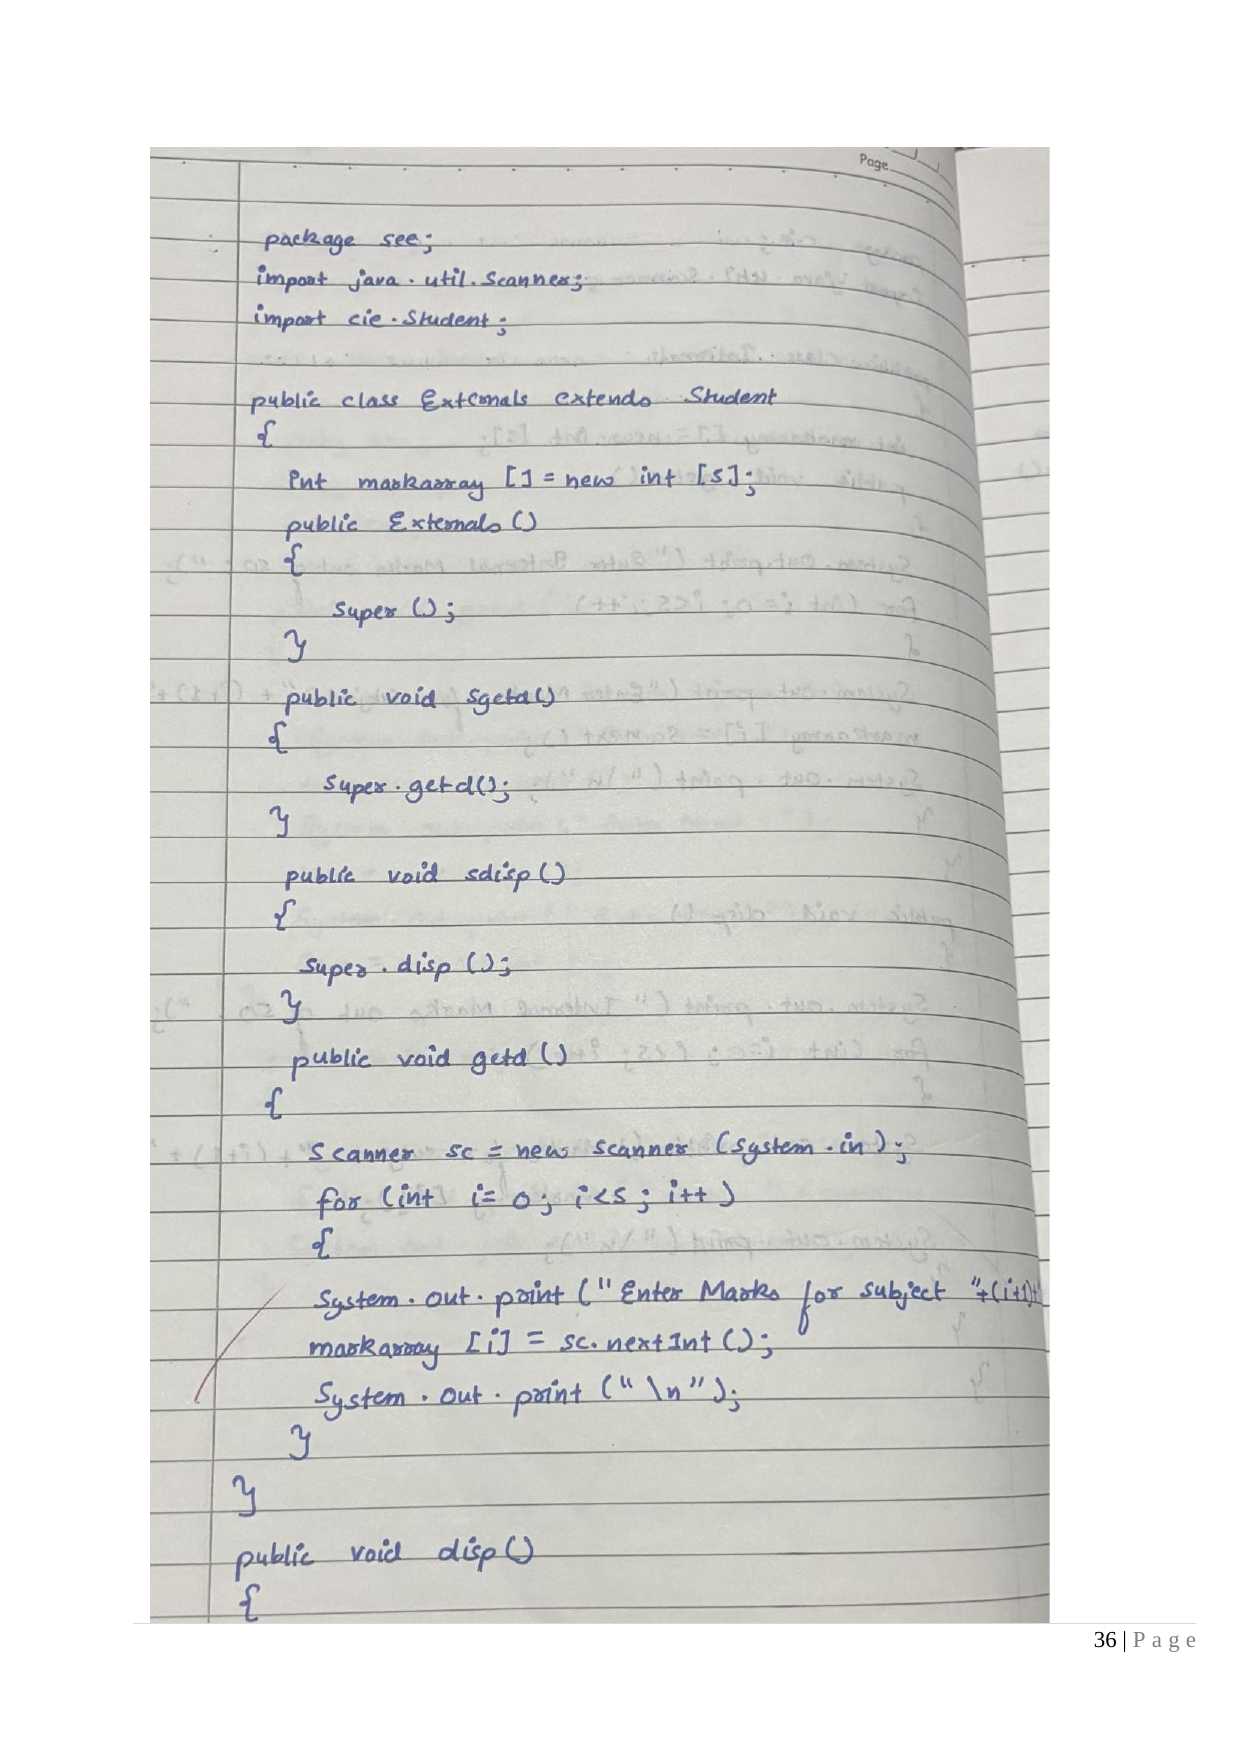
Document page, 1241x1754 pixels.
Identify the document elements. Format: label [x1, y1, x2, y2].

picture [150, 147, 1050, 1623]
